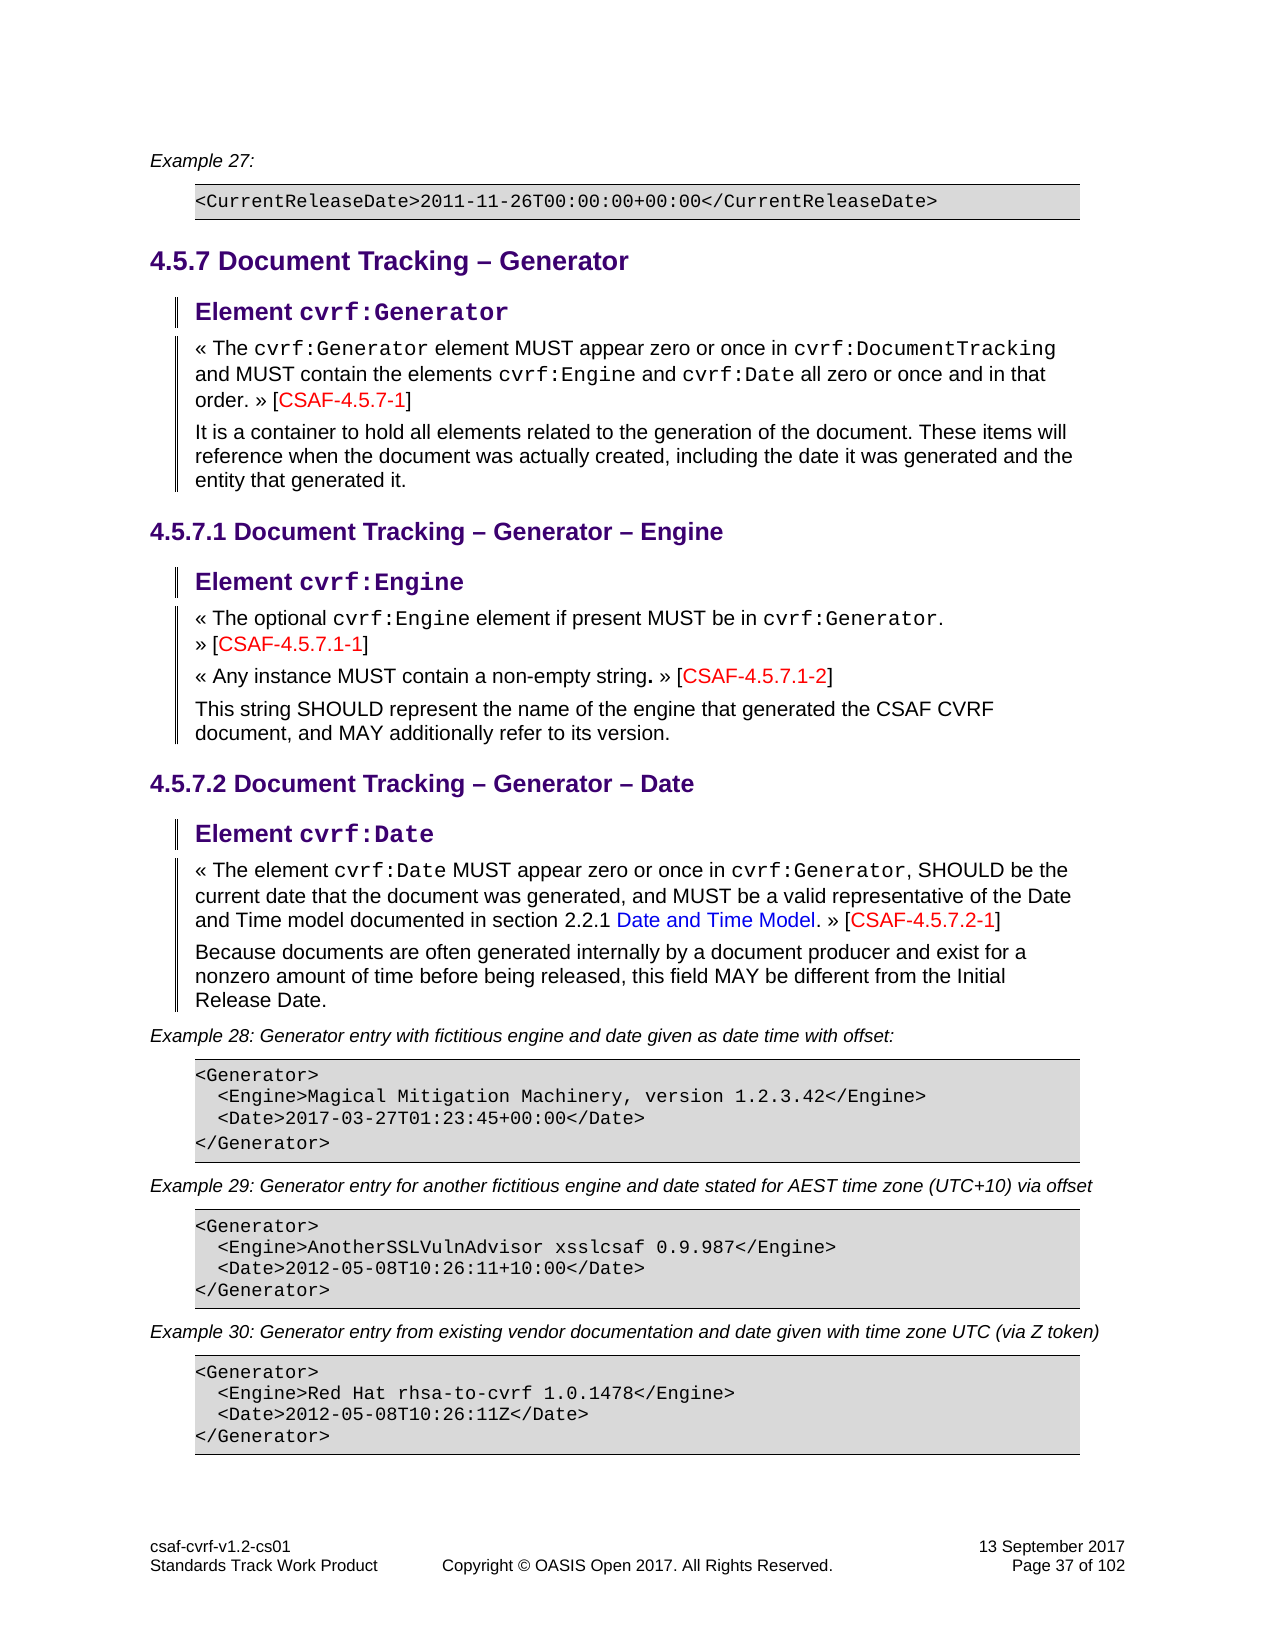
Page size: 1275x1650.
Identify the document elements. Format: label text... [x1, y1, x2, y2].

text <Generator> <Engine>Red Hat rhsa-to-cvrf 1.0.1478</Engine> <Date>2012-05-08T10:26:11Z</Date> </Generator> [195, 1356, 1080, 1454]
subtitle Element cvrf:Date [178, 819, 1125, 850]
text <Generator> <Engine>AnotherSSLVulnAdvisor xsslcsaf 0.9.987</Engine> <Date>2012-05-08T10:26:11+10:00</Date> </Generator> [195, 1210, 1080, 1308]
text « The cvrf:Generator element MUST appear zero or once in cvrf:DocumentTracking and MUST contain the elements cvrf:Engine and cvrf:Date all zero or once and in that order. » [CSAF-4.5.7-1] [178, 336, 1080, 412]
subtitle Document Tracking – Generator [150, 245, 1125, 276]
text It is a container to hold all elements related to the generation of the document. These items will reference when the document was actually created, including the date it was generated and the entity that generated it. [178, 420, 1080, 492]
subtitle Element cvrf:Engine [178, 567, 1125, 598]
subtitle Element cvrf:Generator [178, 297, 1125, 328]
subtitle Document Tracking – Generator – Engine [150, 517, 1125, 546]
text <CurrentReleaseDate>2011-11-26T00:00:00+00:00</CurrentReleaseDate> [195, 185, 1080, 219]
text Because documents are often generated internally by a document producer and exist for a nonzero amount of time before being released, this field MAY be different from the Initial Release Date. [178, 940, 1080, 1012]
text « The optional cvrf:Engine element if present MUST be in cvrf:Generator. » [CSAF-4.5.7.1-1] [178, 606, 1080, 656]
text This string SHOULD represent the name of the engine that generated the CSAF CVRF document, and MAY additionally refer to its version. [178, 696, 1080, 744]
text « Any instance MUST contain a non-empty string. » [CSAF-4.5.7.1-2] [178, 664, 1080, 688]
text « The element cvrf:Date MUST appear zero or once in cvrf:Generator, SHOULD be the current date that the document was generated, and MUST be a valid representative of the Date and Time model documented in section 2.2.1 Date and Time Model. » [CSAF-4.5.7.2-1] [178, 858, 1080, 932]
subtitle Document Tracking – Generator – Date [150, 769, 1125, 798]
text <Generator> <Engine>Magical Mitigation Machinery, version 1.2.3.42</Engine> <Date>2017-03-27T01:23:45+00:00</Date> </Generator> [195, 1060, 1080, 1162]
